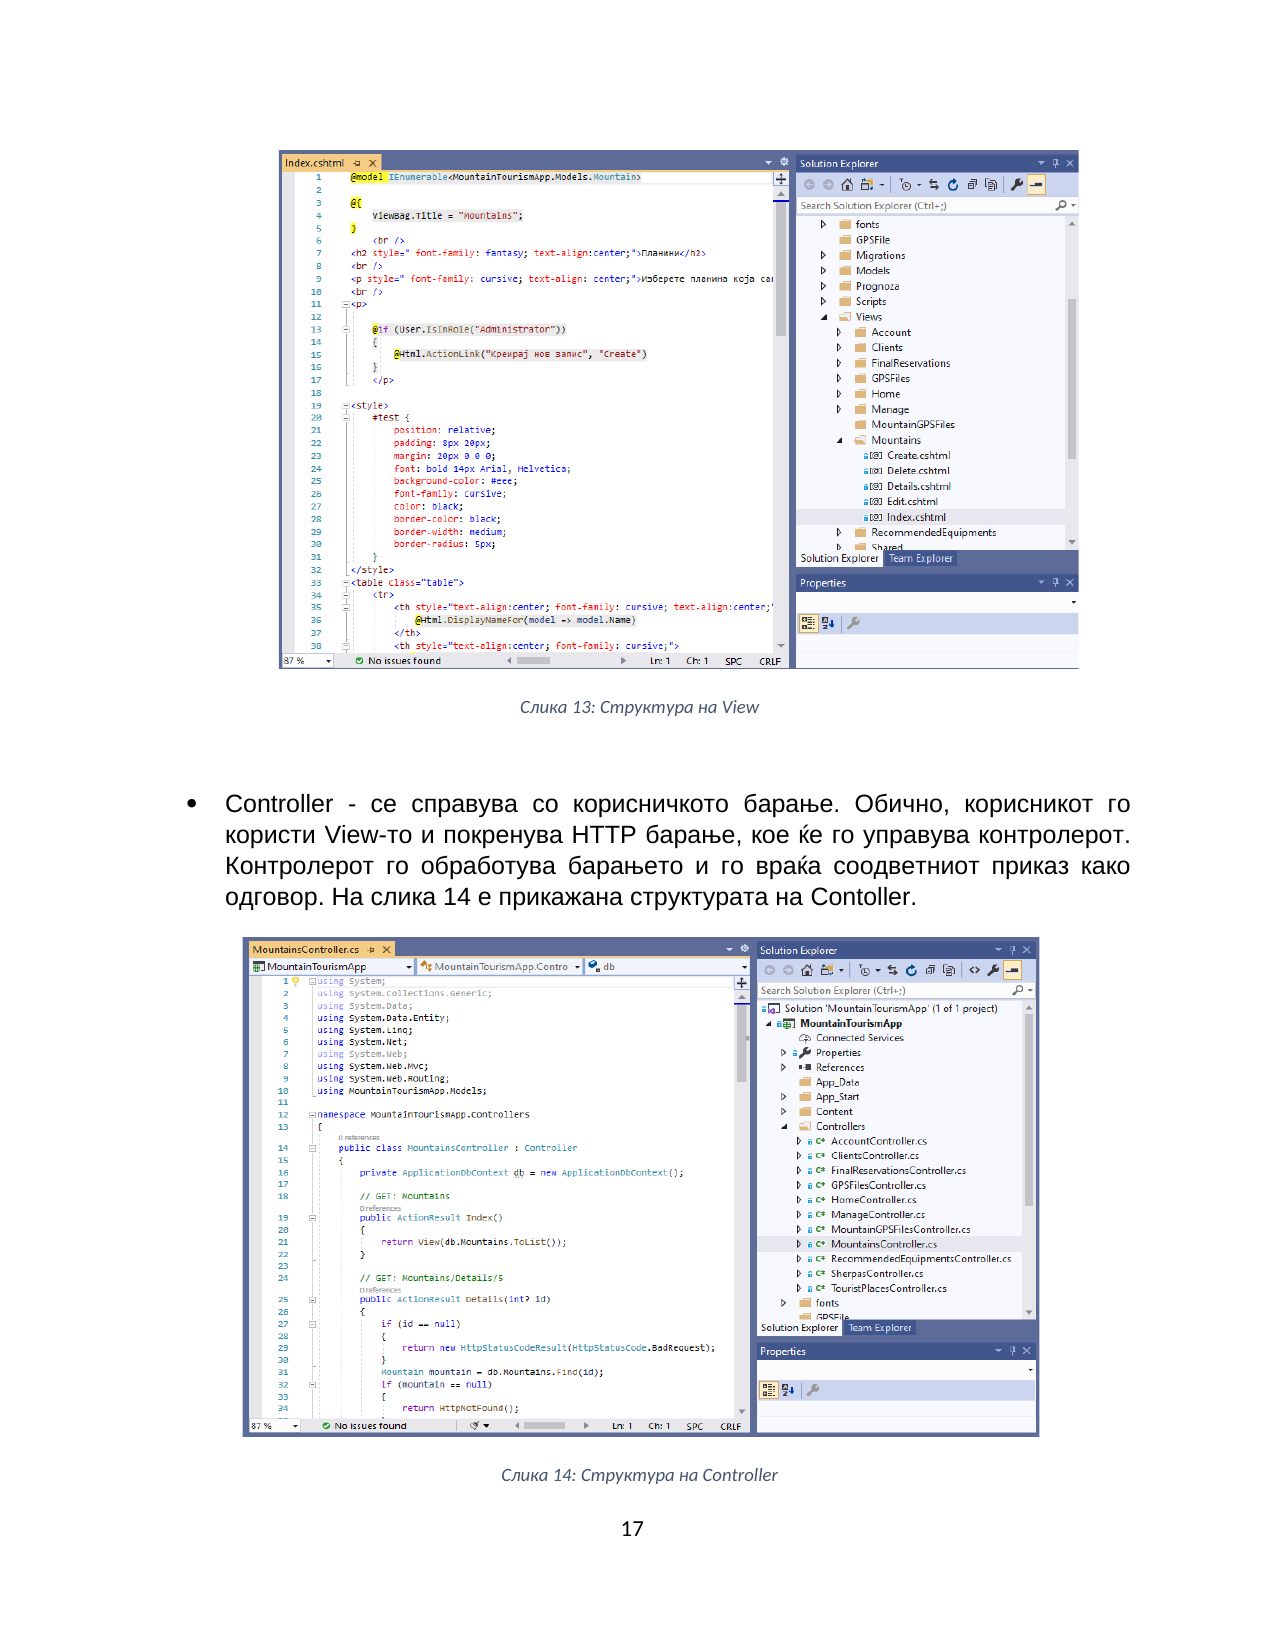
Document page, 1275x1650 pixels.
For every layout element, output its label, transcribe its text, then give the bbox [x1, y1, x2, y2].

list Controller - се справува со корисничкото барање. Обично, корисникот го користи View-то и покренува HTTP барање, кое ќе го управува контролерот. Контролерот го обработува барањето и го враќа соодветниот приказ како одговор. На слика 14 е прикажана структурата на Contoller. [187, 789, 1132, 911]
picture [278, 150, 1079, 669]
text Слика 14: Структура на Controller [148, 1463, 1132, 1486]
picture [242, 937, 1040, 1437]
text Слика 13: Структура на View [148, 696, 1132, 718]
